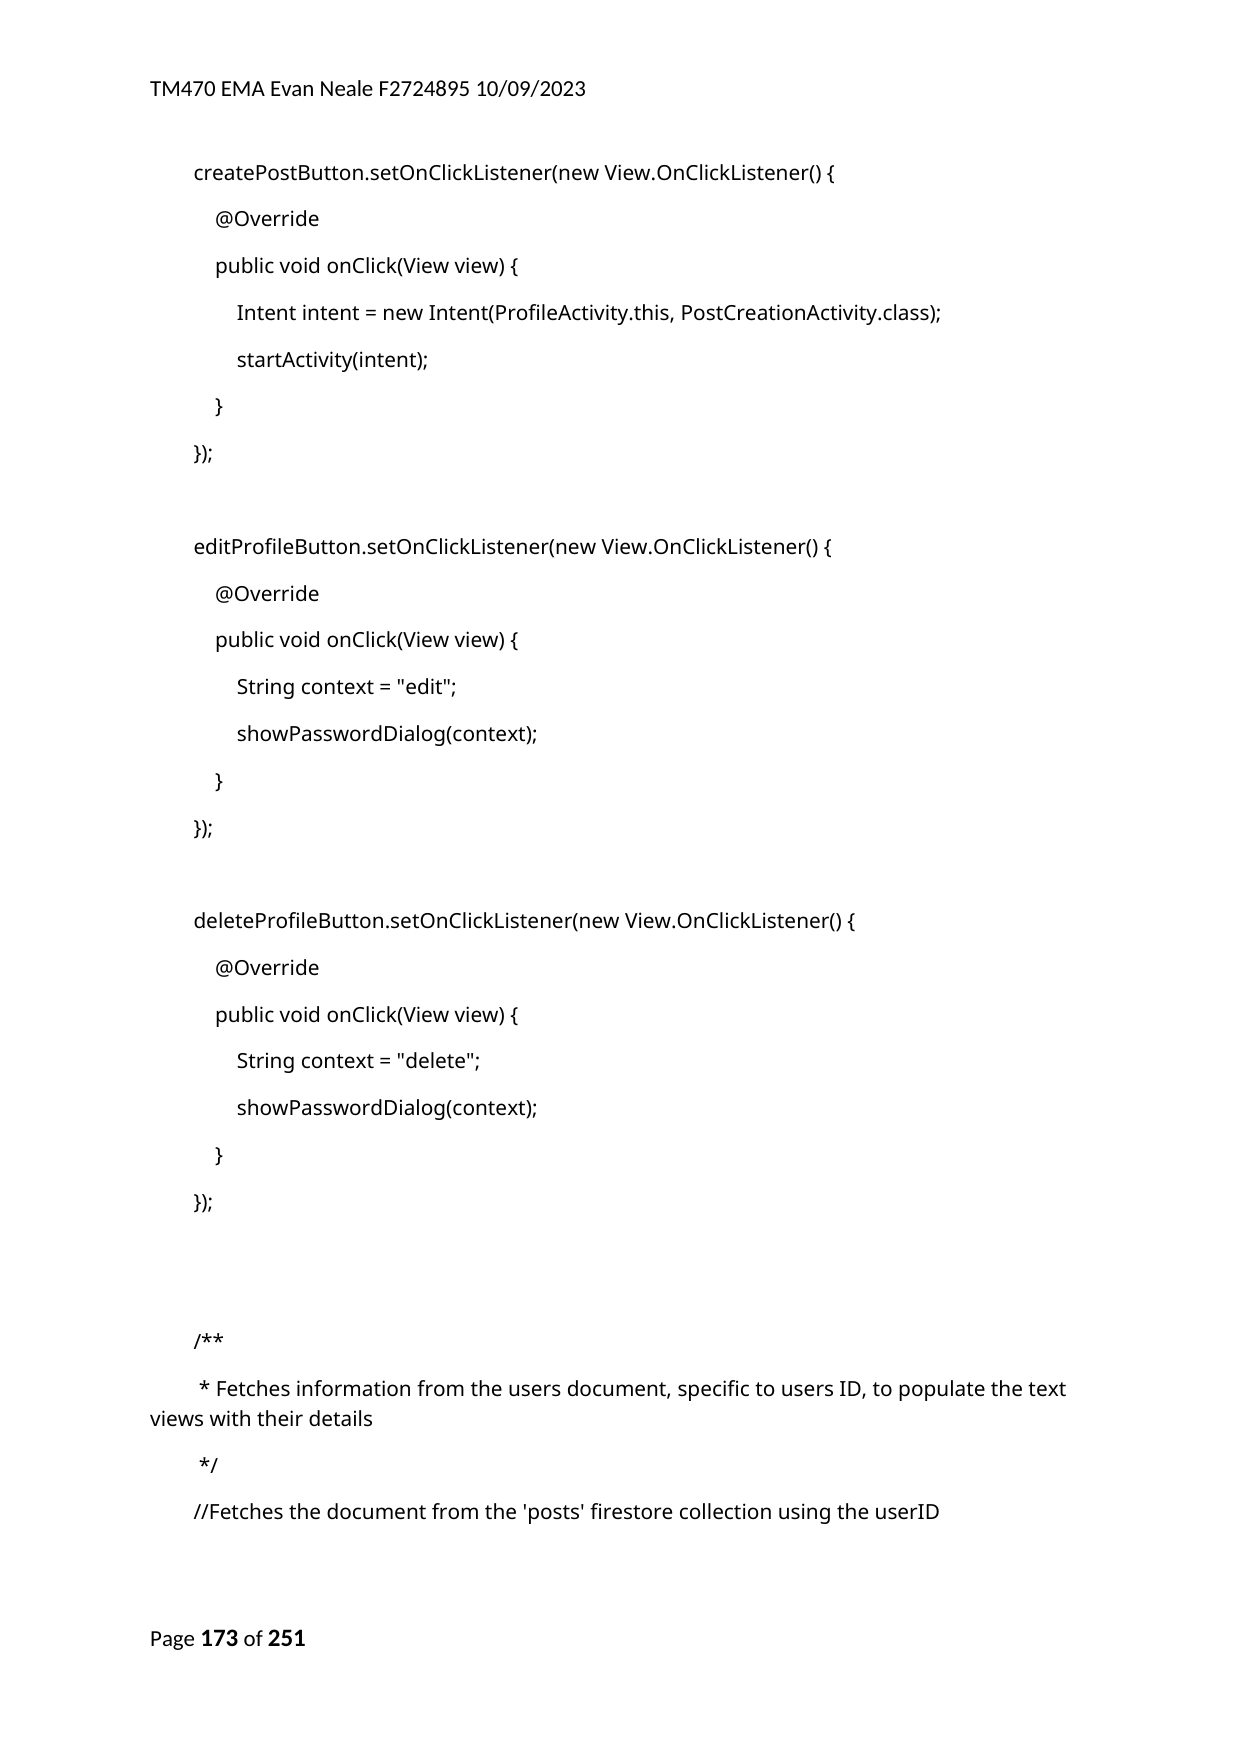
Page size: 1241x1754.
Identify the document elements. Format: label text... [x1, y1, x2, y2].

text @Override [150, 579, 1090, 607]
text //Fetches the document from the 'posts' firestore collection using the userID [150, 1497, 1090, 1526]
text String context = "edit"; [150, 672, 1090, 701]
text }); [150, 1187, 1090, 1215]
text } [150, 1140, 1090, 1168]
text public void onClick(View view) { [150, 626, 1090, 654]
text * Fetches information from the users document, specific to users ID, to populate the text views with their details [150, 1374, 1090, 1432]
text } [150, 392, 1090, 420]
text @Override [150, 204, 1090, 233]
text showPasswordDialog(context); [150, 1093, 1090, 1122]
text deleteProfileButton.setOnClickListener(new View.OnClickListener() { [150, 906, 1090, 934]
text } [150, 766, 1090, 794]
text String context = "delete"; [150, 1046, 1090, 1075]
text public void onClick(View view) { [150, 251, 1090, 280]
text }); [150, 813, 1090, 841]
text public void onClick(View view) { [150, 1000, 1090, 1028]
text Intent intent = new Intent(ProfileActivity.this, PostCreationActivity.class); [150, 298, 1090, 327]
text */ [150, 1451, 1090, 1479]
text editProfileButton.setOnClickListener(new View.OnClickListener() { [150, 532, 1090, 560]
text @Override [150, 953, 1090, 981]
text startActivity(intent); [150, 345, 1090, 373]
text /** [150, 1327, 1090, 1356]
text showPasswordDialog(context); [150, 719, 1090, 747]
text }); [150, 438, 1090, 467]
text createPostButton.setOnClickListener(new View.OnClickListener() { [150, 158, 1090, 186]
